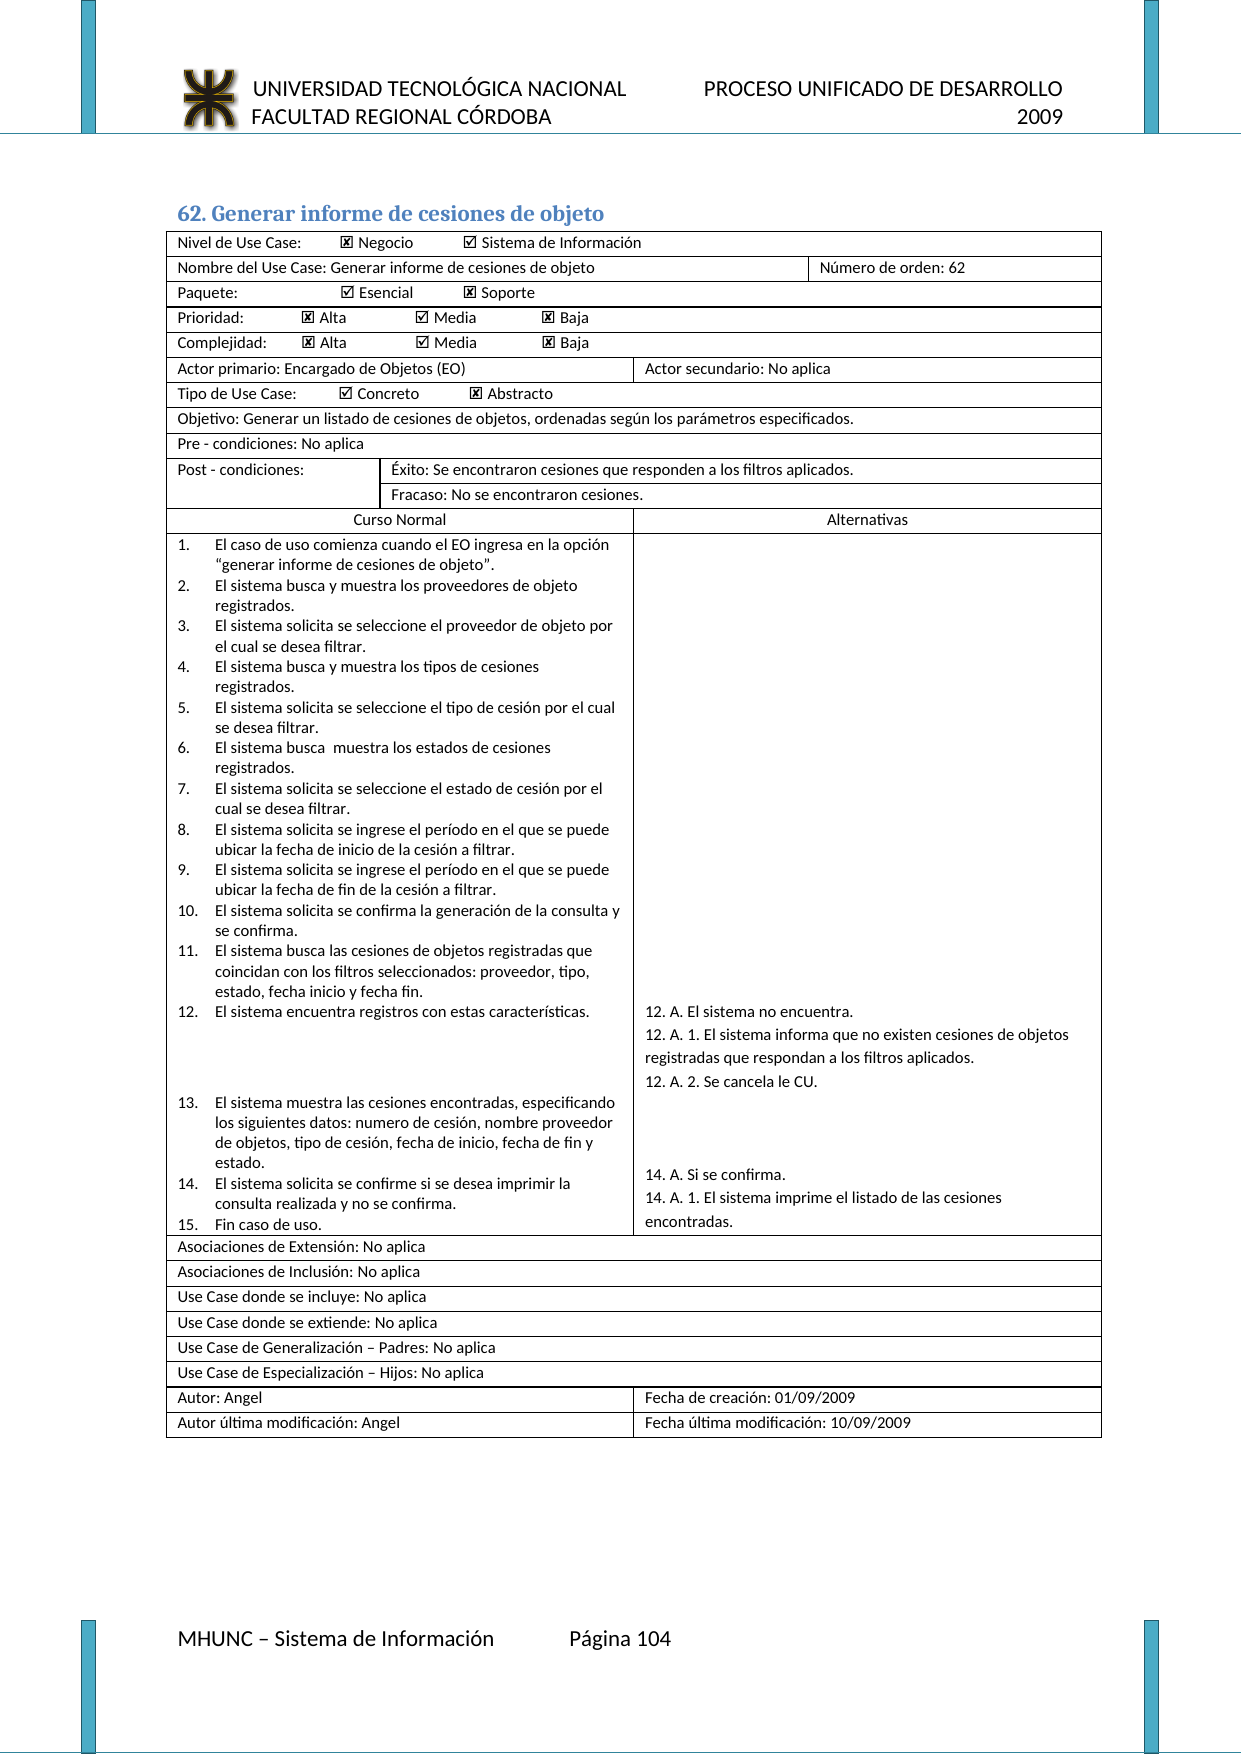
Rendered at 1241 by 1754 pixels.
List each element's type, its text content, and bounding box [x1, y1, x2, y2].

table_cell Fecha última modificación: 10/09/2009 [634, 1413, 1101, 1437]
table_cell Objetivo: Generar un listado de cesiones de objetos, ordenadas según los parámetros especificados. [167, 408, 1101, 432]
picture [182, 68, 239, 132]
table_cell Use Case de Generalización – Padres: No aplica [167, 1337, 1101, 1361]
table_cell Paquete: Esencial Soporte [167, 282, 1101, 306]
table_cell Use Case donde se extiende: No aplica [167, 1312, 1101, 1336]
table_cell Use Case de Especialización – Hijos: No aplica [167, 1362, 1101, 1386]
table_cell Fecha de creación: 01/09/2009 [634, 1388, 1101, 1412]
table_cell El caso de uso comienza cuando el EO ingresa en la opción “generar informe de cesiones de objeto”. El sistema busca y muestra los proveedores de objeto registrados. El sistema solicita se seleccione el proveedor de objeto por el cual se desea filtrar. El sistema busca y muestra los tipos de cesiones registrados. El sistema solicita se seleccione el tipo de cesión por el cual se desea filtrar. El sistema busca muestra los estados de cesiones registrados. El sistema solicita se seleccione el estado de cesión por el cual se desea filtrar. El sistema solicita se ingrese el período en el que se puede ubicar la fecha de inicio de la cesión a filtrar. El sistema solicita se ingrese el período en el que se puede ubicar la fecha de fin de la cesión a filtrar. El sistema solicita se confirma la generación de la consulta y se confirma. El sistema busca las cesiones de objetos registradas que coincidan con los filtros seleccionados: proveedor, tipo, estado, fecha inicio y fecha fin. El sistema encuentra registros con estas características. El sistema muestra las cesiones encontradas, especificando los siguientes datos: numero de cesión, nombre proveedor de objetos, tipo de cesión, fecha de inicio, fecha de fin y estado. El sistema solicita se confirme si se desea imprimir la consulta realizada y no se confirma. Fin caso de uso. [167, 534, 633, 1235]
table_cell Fracaso: No se encontraron cesiones. [381, 484, 1101, 508]
table_cell Actor secundario: No aplica [634, 358, 1101, 382]
table_cell 12. A. El sistema no encuentra. 12. A. 1. El sistema informa que no existen cesiones de objetos registradas que respondan a los filtros aplicados. 12. A. 2. Se cancela le CU. 14. A. Si se confirma. 14. A. 1. El sistema imprime el listado de las cesiones encontradas. [634, 534, 1101, 1235]
table_cell Asociaciones de Extensión: No aplica [167, 1236, 1101, 1260]
table_cell Use Case donde se incluye: No aplica [167, 1287, 1101, 1311]
table_cell Alternativas [634, 509, 1101, 533]
table_cell Nombre del Use Case: Generar informe de cesiones de objeto [167, 257, 808, 281]
table_header Nivel de Use Case: Negocio Sistema de Información [167, 232, 1101, 256]
table_cell Pre - condiciones: No aplica [167, 434, 1101, 458]
table_cell Tipo de Use Case: Concreto Abstracto [167, 383, 1101, 407]
subtitle 62. Generar informe de cesiones de objeto [177, 201, 1063, 227]
table_cell Asociaciones de Inclusión: No aplica [167, 1261, 1101, 1286]
table_cell Curso Normal [167, 509, 633, 533]
table_cell Éxito: Se encontraron cesiones que responden a los filtros aplicados. [381, 459, 1101, 483]
table_cell Post - condiciones: [167, 459, 379, 508]
table_cell Prioridad: Alta Media Baja [167, 308, 1101, 332]
table_cell Complejidad: Alta Media Baja [167, 333, 1101, 357]
table_cell Número de orden: 62 [809, 257, 1101, 281]
table_cell Autor: Angel [167, 1388, 633, 1412]
table_cell Actor primario: Encargado de Objetos (EO) [167, 358, 633, 382]
table_cell Autor última modificación: Angel [167, 1413, 633, 1437]
